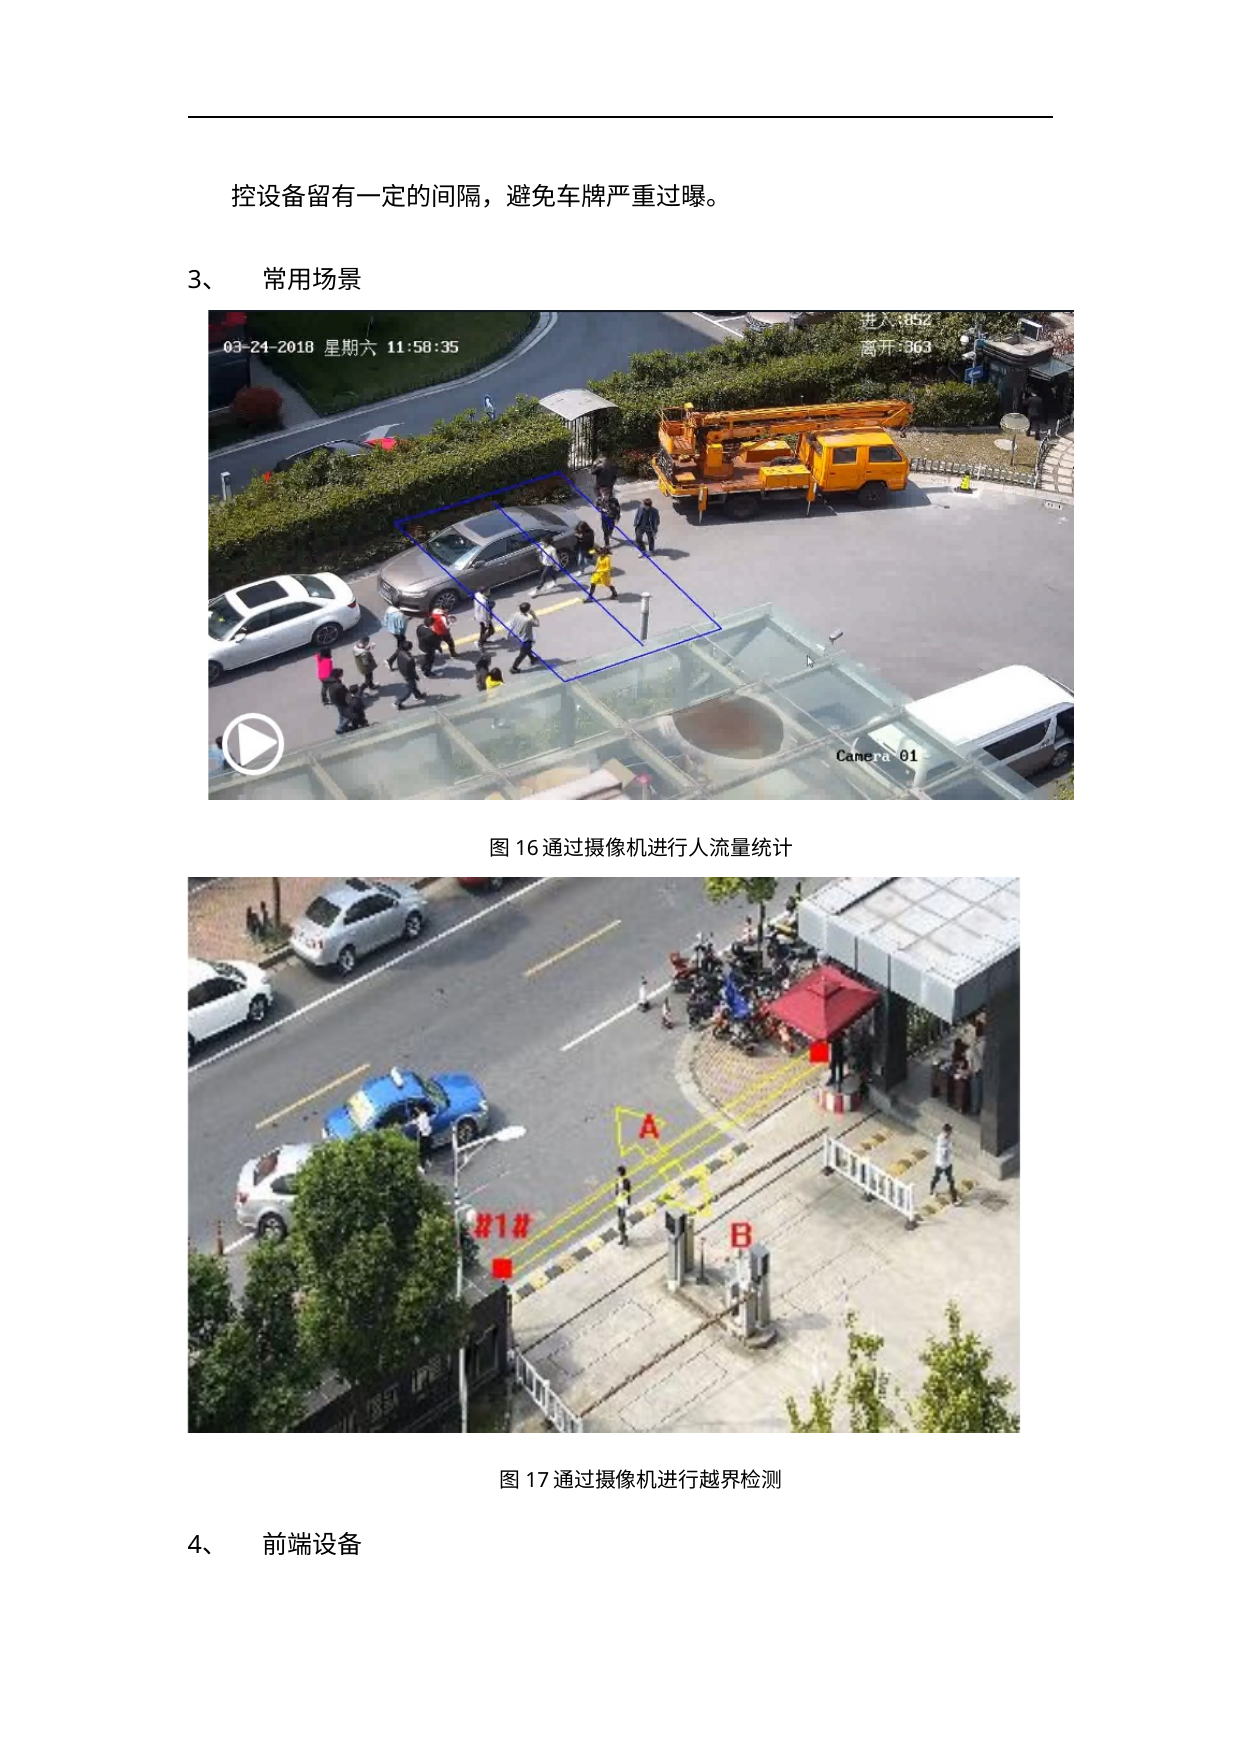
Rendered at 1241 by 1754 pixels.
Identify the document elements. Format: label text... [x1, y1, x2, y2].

list 前端设备 [187, 1510, 1053, 1575]
list 常用场景 [187, 245, 1053, 310]
picture [187, 877, 1021, 1433]
picture [208, 310, 1074, 800]
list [187, 162, 1053, 227]
